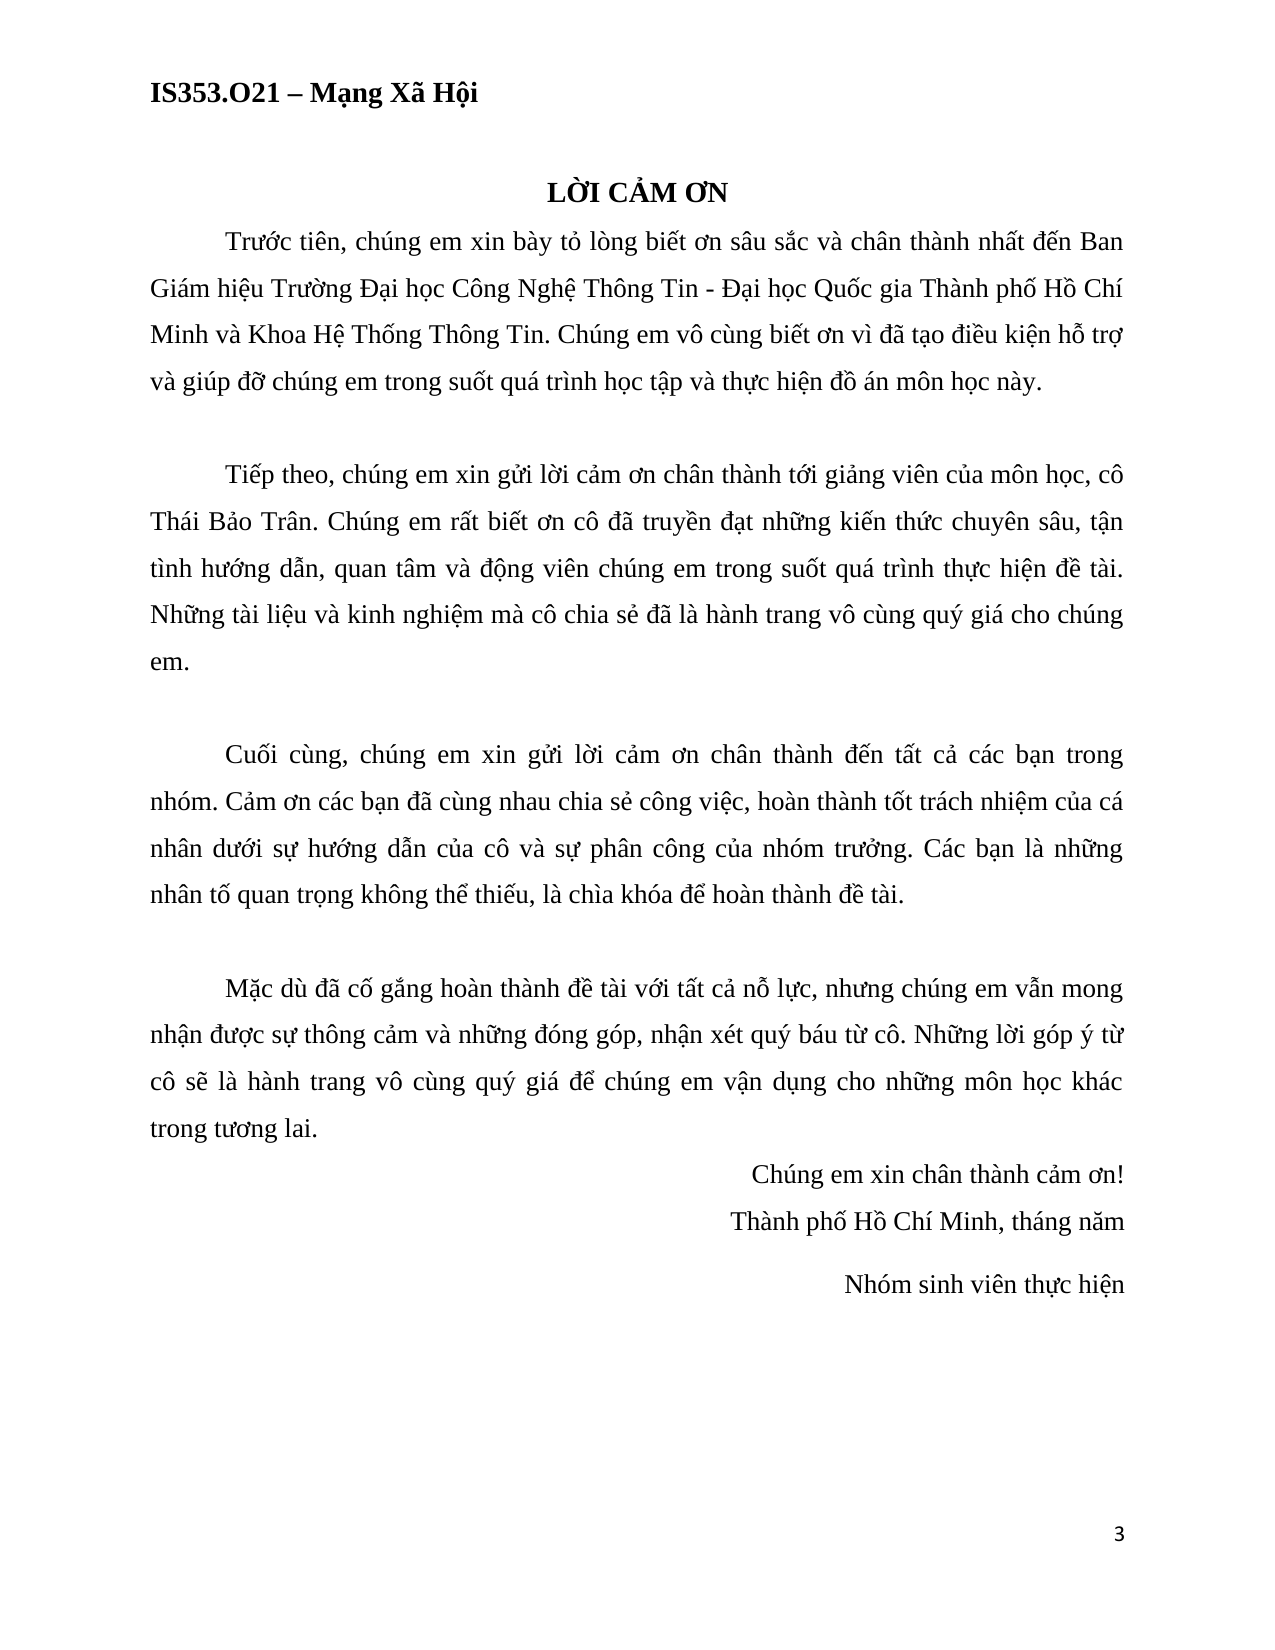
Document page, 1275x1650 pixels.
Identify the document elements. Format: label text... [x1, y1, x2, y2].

text Mặc dù đã cố gắng hoàn thành đề tài với tất cả nỗ lực, nhưng chúng em vẫn mong nhận được sự thông cảm và những đóng góp, nhận xét quý báu từ cô. Những lời góp ý từ cô sẽ là hành trang vô cùng quý giá để chúng em vận dụng cho những môn học khác trong tương lai. [150, 972, 1125, 1143]
text Chúng em xin chân thành cảm ơn! [150, 1159, 1125, 1190]
text Tiếp theo, chúng em xin gửi lời cảm ơn chân thành tới giảng viên của môn học, cô Thái Bảo Trân. Chúng em rất biết ơn cô đã truyền đạt những kiến thức chuyên sâu, tận tình hướng dẫn, quan tâm và động viên chúng em trong suốt quá trình thực hiện đề tài. Những tài liệu và kinh nghiệm mà cô chia sẻ đã là hành trang vô cùng quý giá cho chúng em. [150, 459, 1125, 676]
text Cuối cùng, chúng em xin gửi lời cảm ơn chân thành đến tất cả các bạn trong nhóm. Cảm ơn các bạn đã cùng nhau chia sẻ công việc, hoàn thành tốt trách nhiệm của cá nhân dưới sự hướng dẫn của cô và sự phân công của nhóm trưởng. Các bạn là những nhân tố quan trọng không thể thiếu, là chìa khóa để hoàn thành đề tài. [150, 739, 1125, 910]
subtitle LỜI CẢM ƠN [150, 175, 1125, 208]
text Trước tiên, chúng em xin bày tỏ lòng biết ơn sâu sắc và chân thành nhất đến Ban Giám hiệu Trường Đại học Công Nghệ Thông Tin - Đại học Quốc gia Thành phố Hồ Chí Minh và Khoa Hệ Thống Thông Tin. Chúng em vô cùng biết ơn vì đã tạo điều kiện hỗ trợ và giúp đỡ chúng em trong suốt quá trình học tập và thực hiện đồ án môn học này. [150, 225, 1125, 396]
text Nhóm sinh viên thực hiện [150, 1269, 1125, 1300]
text Thành phố Hồ Chí Minh, tháng năm [150, 1205, 1125, 1236]
